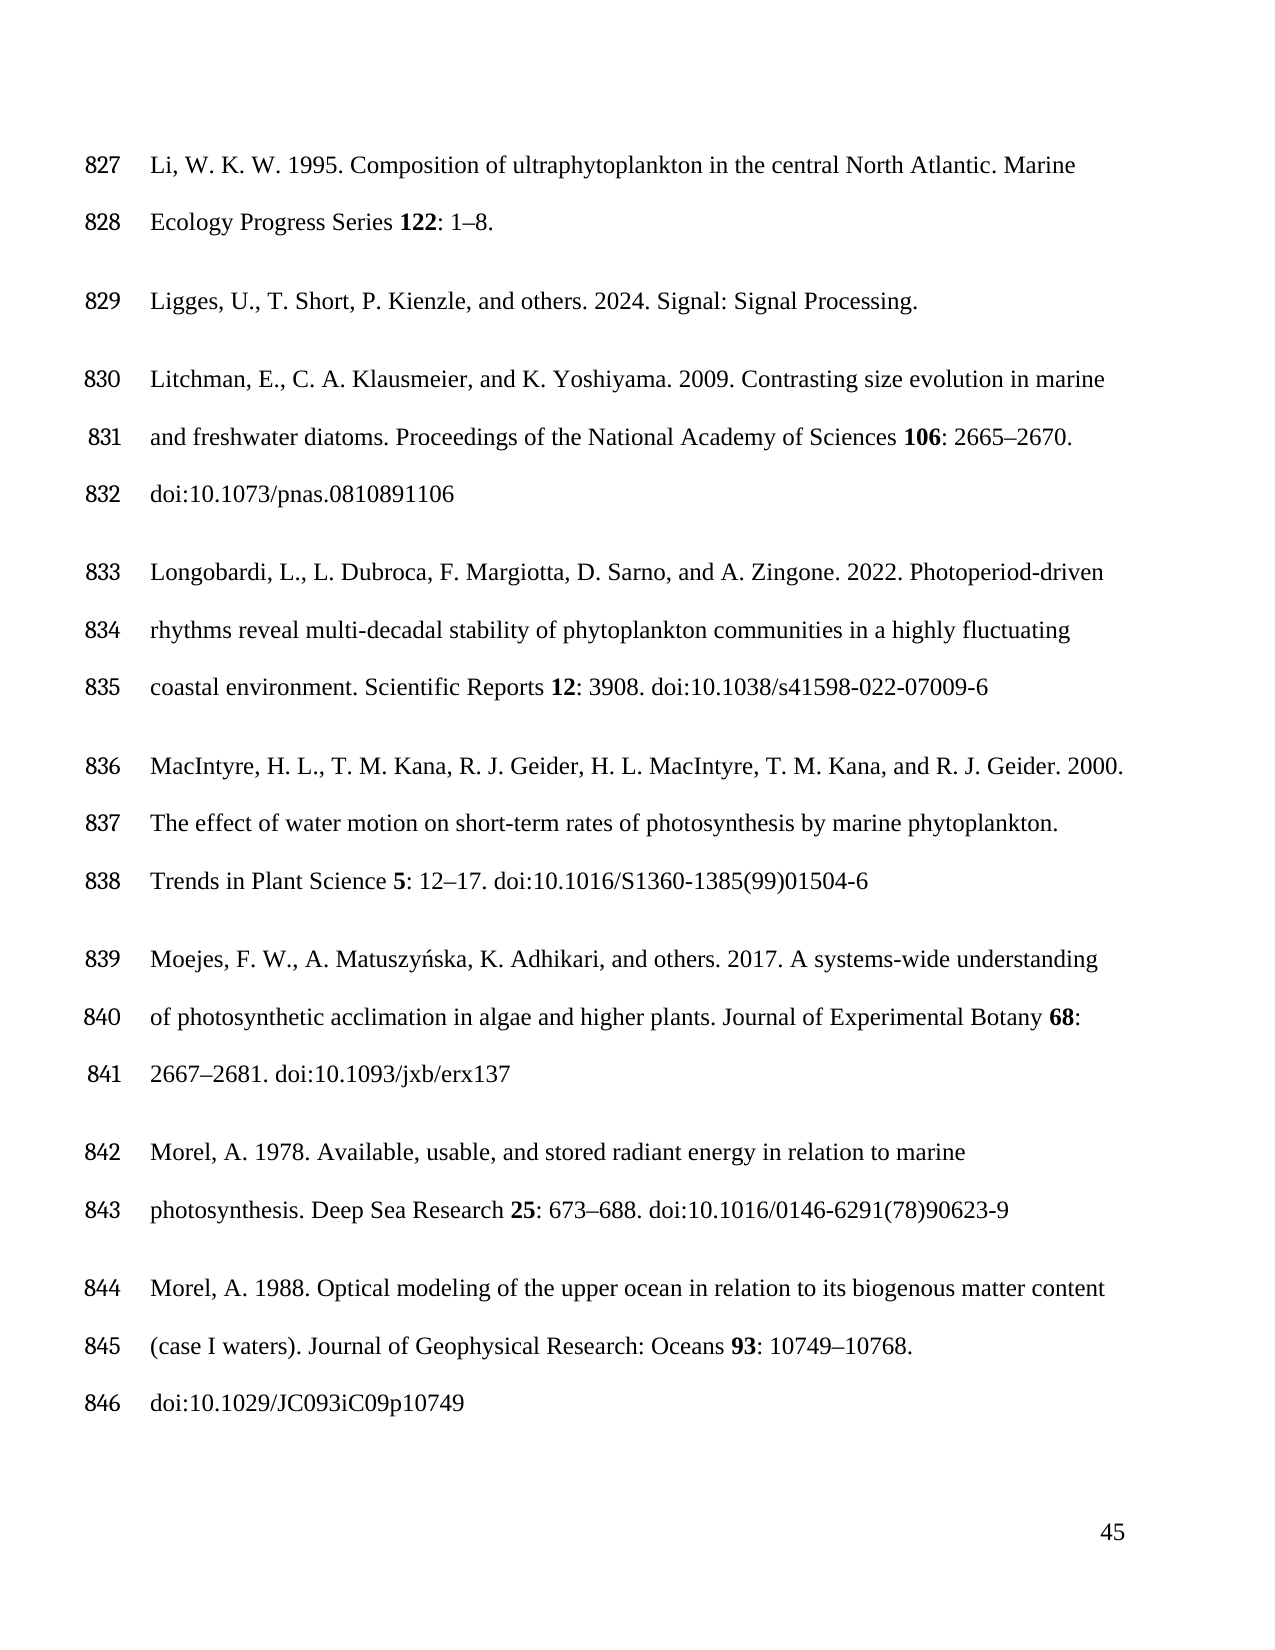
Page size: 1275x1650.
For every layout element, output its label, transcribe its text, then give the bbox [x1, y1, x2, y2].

text MacIntyre, H. L., T. M. Kana, R. J. Geider, H. L. MacIntyre, T. M. Kana, and R. J. Geider. 2000. The effect of water motion on short-term rates of photosynthesis by marine phytoplankton. Trends in Plant Science 5: 12–17. doi:10.1016/S1360-1385(99)01504-6 [150, 751, 1125, 894]
text Moejes, F. W., A. Matuszyńska, K. Adhikari, and others. 2017. A systems-wide understanding of photosynthetic acclimation in algae and higher plants. Journal of Experimental Botany 68: 2667–2681. doi:10.1093/jxb/erx137 [150, 944, 1125, 1088]
text Litchman, E., C. A. Klausmeier, and K. Yoshiyama. 2009. Contrasting size evolution in marine and freshwater diatoms. Proceedings of the National Academy of Sciences 106: 2665–2670. doi:10.1073/pnas.0810891106 [150, 364, 1125, 508]
text Longobardi, L., L. Dubroca, F. Margiotta, D. Sarno, and A. Zingone. 2022. Photoperiod-driven rhythms reveal multi-decadal stability of phytoplankton communities in a highly fluctuating coastal environment. Scientific Reports 12: 3908. doi:10.1038/s41598-022-07009-6 [150, 557, 1125, 701]
text Morel, A. 1988. Optical modeling of the upper ocean in relation to its biogenous matter content (case I waters). Journal of Geophysical Research: Oceans 93: 10749–10768. doi:10.1029/JC093iC09p10749 [150, 1273, 1125, 1417]
text Ligges, U., T. Short, P. Kienzle, and others. 2024. Signal: Signal Processing. [150, 286, 1125, 314]
text Morel, A. 1978. Available, usable, and stored radiant energy in relation to marine photosynthesis. Deep Sea Research 25: 673–688. doi:10.1016/0146-6291(78)90623-9 [150, 1137, 1125, 1224]
text Li, W. K. W. 1995. Composition of ultraphytoplankton in the central North Atlantic. Marine Ecology Progress Series 122: 1–8. [150, 150, 1125, 236]
